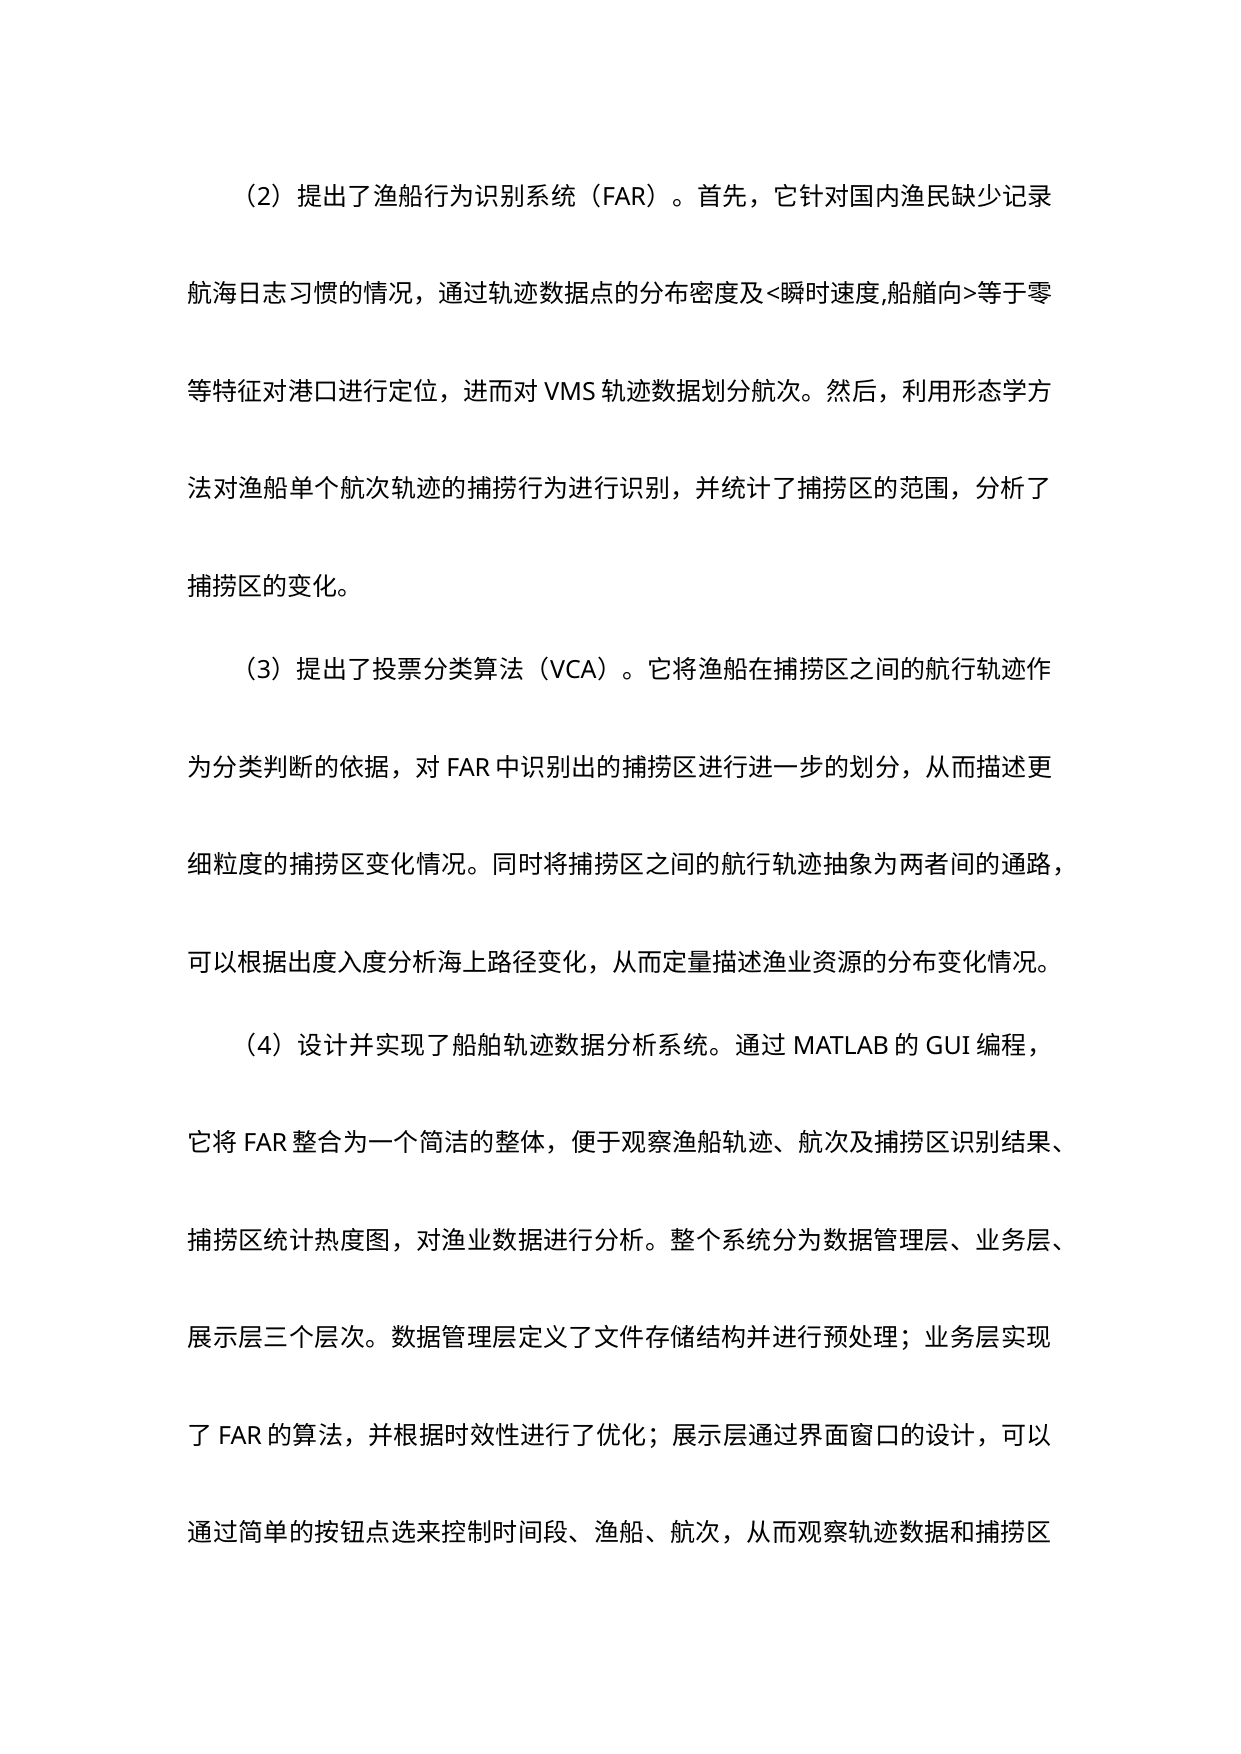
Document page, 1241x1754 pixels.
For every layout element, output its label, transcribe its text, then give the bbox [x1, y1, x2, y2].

text （3）提出了投票分类算法（VCA）。它将渔船在捕捞区之间的航行轨迹作为分类判断的依据，对FAR中识别出的捕捞区进行进一步的划分，从而描述更细粒度的捕捞区变化情况。同时将捕捞区之间的航行轨迹抽象为两者间的通路，可以根据出度入度分析海上路径变化，从而定量描述渔业资源的分布变化情况。 [187, 635, 1053, 993]
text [187, 1011, 1053, 1563]
text （2）提出了渔船行为识别系统（FAR）。首先，它针对国内渔民缺少记录航海日志习惯的情况，通过轨迹数据点的分布密度及<瞬时速度,船艏向>等于零等特征对港口进行定位，进而对VMS轨迹数据划分航次。然后，利用形态学方法对渔船单个航次轨迹的捕捞行为进行识别，并统计了捕捞区的范围，分析了捕捞区的变化。 [187, 162, 1053, 617]
